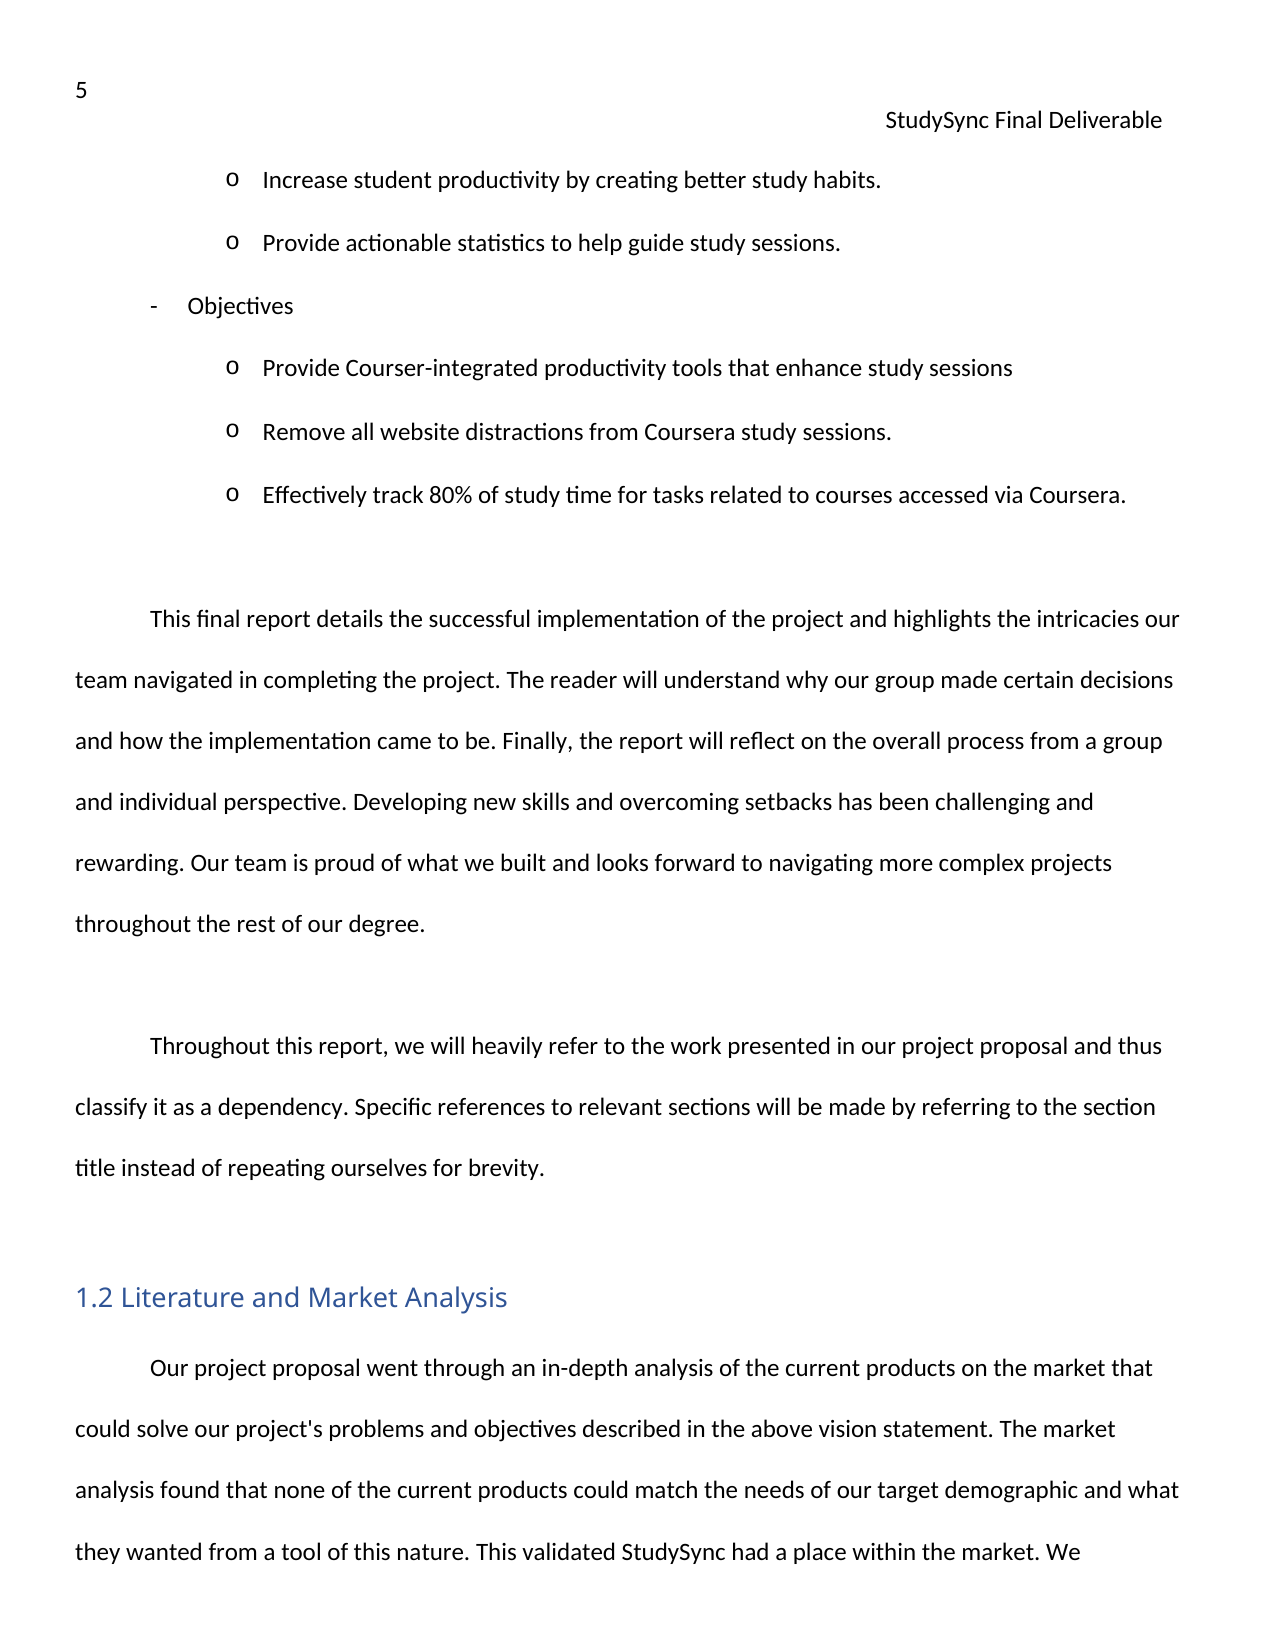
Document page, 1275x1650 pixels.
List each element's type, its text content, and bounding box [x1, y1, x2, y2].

list Provide actionable statistics to help guide study sessions. [225, 227, 1200, 259]
list Provide Courser-integrated productivity tools that enhance study sessions [225, 352, 1200, 383]
list Objectives [150, 291, 1200, 321]
list Increase student productivity by creating better study habits. [225, 163, 1200, 195]
list Remove all website distractions from Coursera study sessions. [225, 415, 1200, 447]
text Throughout this report, we will heavily refer to the work presented in our project proposal and thus classify it as a dependency. Specific references to relevant sections will be made by referring to the section title instead of repeating ourselves for brevity. [75, 1031, 1200, 1183]
text This final report details the successful implementation of the project and highlights the intricacies our team navigated in completing the project. The reader will understand why our group made certain decisions and how the implementation came to be. Finally, the report will reflect on the overall process from a group and individual perspective. Developing new skills and overcoming setbacks has been challenging and rewarding. Our team is proud of what we built and looks forward to navigating more complex projects throughout the rest of our degree. [75, 603, 1200, 939]
list Effectively track 80% of study time for tasks related to courses accessed via Coursera. [225, 479, 1200, 510]
subtitle 1.2 Literature and Market Analysis [75, 1279, 1200, 1316]
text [75, 1353, 1200, 1566]
